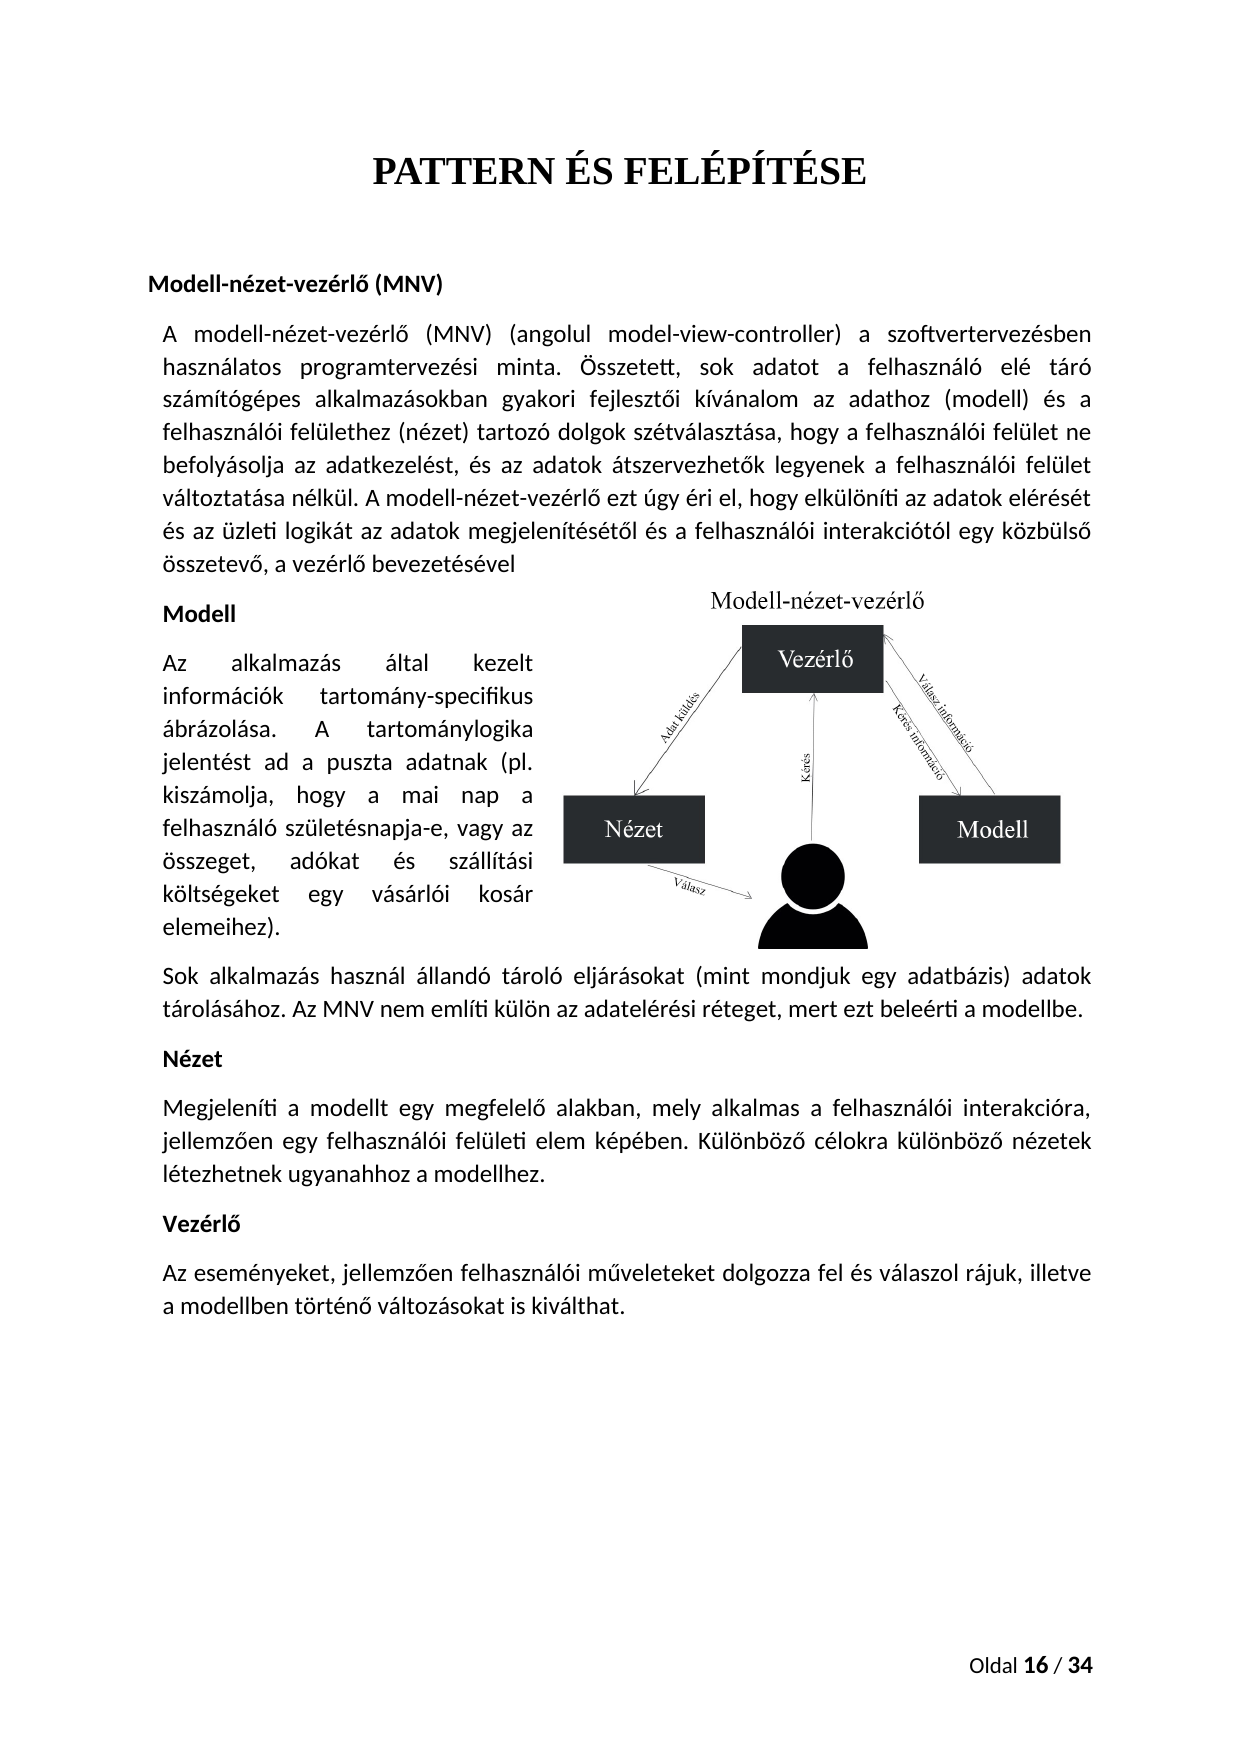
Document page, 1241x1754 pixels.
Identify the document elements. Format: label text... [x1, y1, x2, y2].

text Modell [162, 598, 533, 628]
text Modell-nézet-vezérlő (MNV) [148, 268, 1093, 299]
text Pattern és felépítése [148, 148, 1093, 193]
text Megjeleníti a modellt egy megfelelő alakban, mely alkalmas a felhasználói interakcióra, jellemzően egy felhasználói felületi elem képében. Különböző célokra különböző nézetek létezhetnek ugyanahhoz a modellhez. [162, 1092, 1093, 1189]
text Vezérlő [162, 1208, 1093, 1238]
text Nézet [162, 1043, 1093, 1073]
picture [533, 576, 1092, 949]
text Az alkalmazás által kezelt információk tartomány-specifikus ábrázolása. A tartománylogika jelentést ad a puszta adatnak (pl. kiszámolja, hogy a mai nap a felhasználó születésnapja-e, vagy az összeget, adókat és szállítási költségeket egy vásárlói kosár elemeihez). [162, 647, 533, 941]
text Az eseményeket, jellemzően felhasználói műveleteket dolgozza fel és válaszol rájuk, illetve a modellben történő változásokat is kiválthat. [162, 1257, 1093, 1321]
text A modell-nézet-vezérlő (MNV) (angolul model-view-controller) a szoftvertervezésben használatos programtervezési minta. Összetett, sok adatot a felhasználó elé táró számítógépes alkalmazásokban gyakori fejlesztői kívánalom az adathoz (modell) és a felhasználói felülethez (nézet) tartozó dolgok szétválasztása, hogy a felhasználói felület ne befolyásolja az adatkezelést, és az adatok átszervezhetők legyenek a felhasználói felület változtatása nélkül. A modell-nézet-vezérlő ezt úgy éri el, hogy elkülöníti az adatok elérését és az üzleti logikát az adatok megjelenítésétől és a felhasználói interakciótól egy közbülső összetevő, a vezérlő bevezetésével [162, 318, 1093, 579]
text Sok alkalmazás használ állandó tároló eljárásokat (mint mondjuk egy adatbázis) adatok tárolásához. Az MNV nem említi külön az adatelérési réteget, mert ezt beleérti a modellbe. [162, 960, 1093, 1024]
